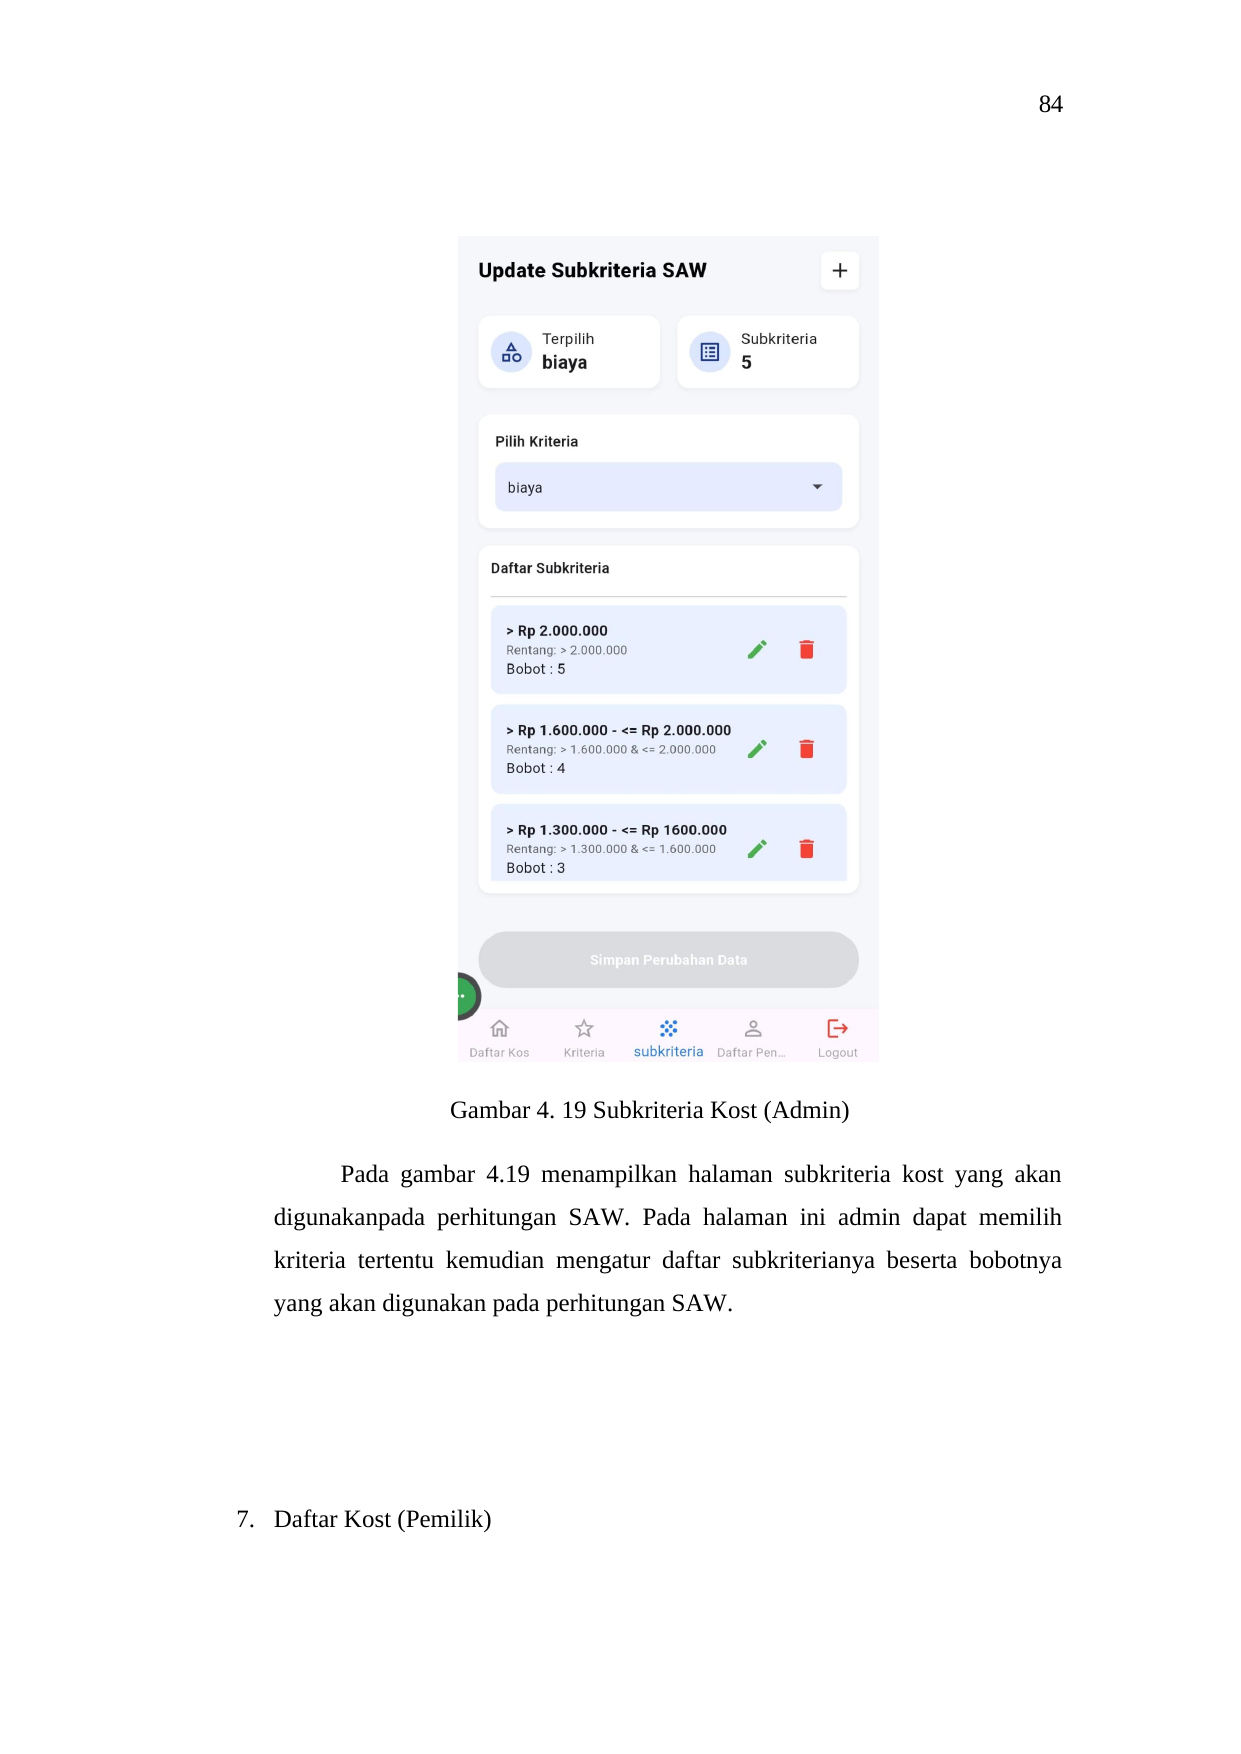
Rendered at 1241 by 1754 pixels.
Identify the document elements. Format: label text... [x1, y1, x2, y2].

list Daftar Kost (Pemilik) [236, 1504, 1063, 1532]
text Gambar 4. 19 Subkriteria Kost (Admin) [236, 1095, 1063, 1123]
list Pada gambar 4.19 menampilkan halaman subkriteria kost yang akan digunakanpada perhitungan SAW. Pada halaman ini admin dapat memilih kriteria tertentu kemudian mengatur daftar subkriterianya beserta bobotnya yang akan digunakan pada perhitungan SAW. [274, 1159, 1063, 1317]
picture [457, 236, 879, 1062]
